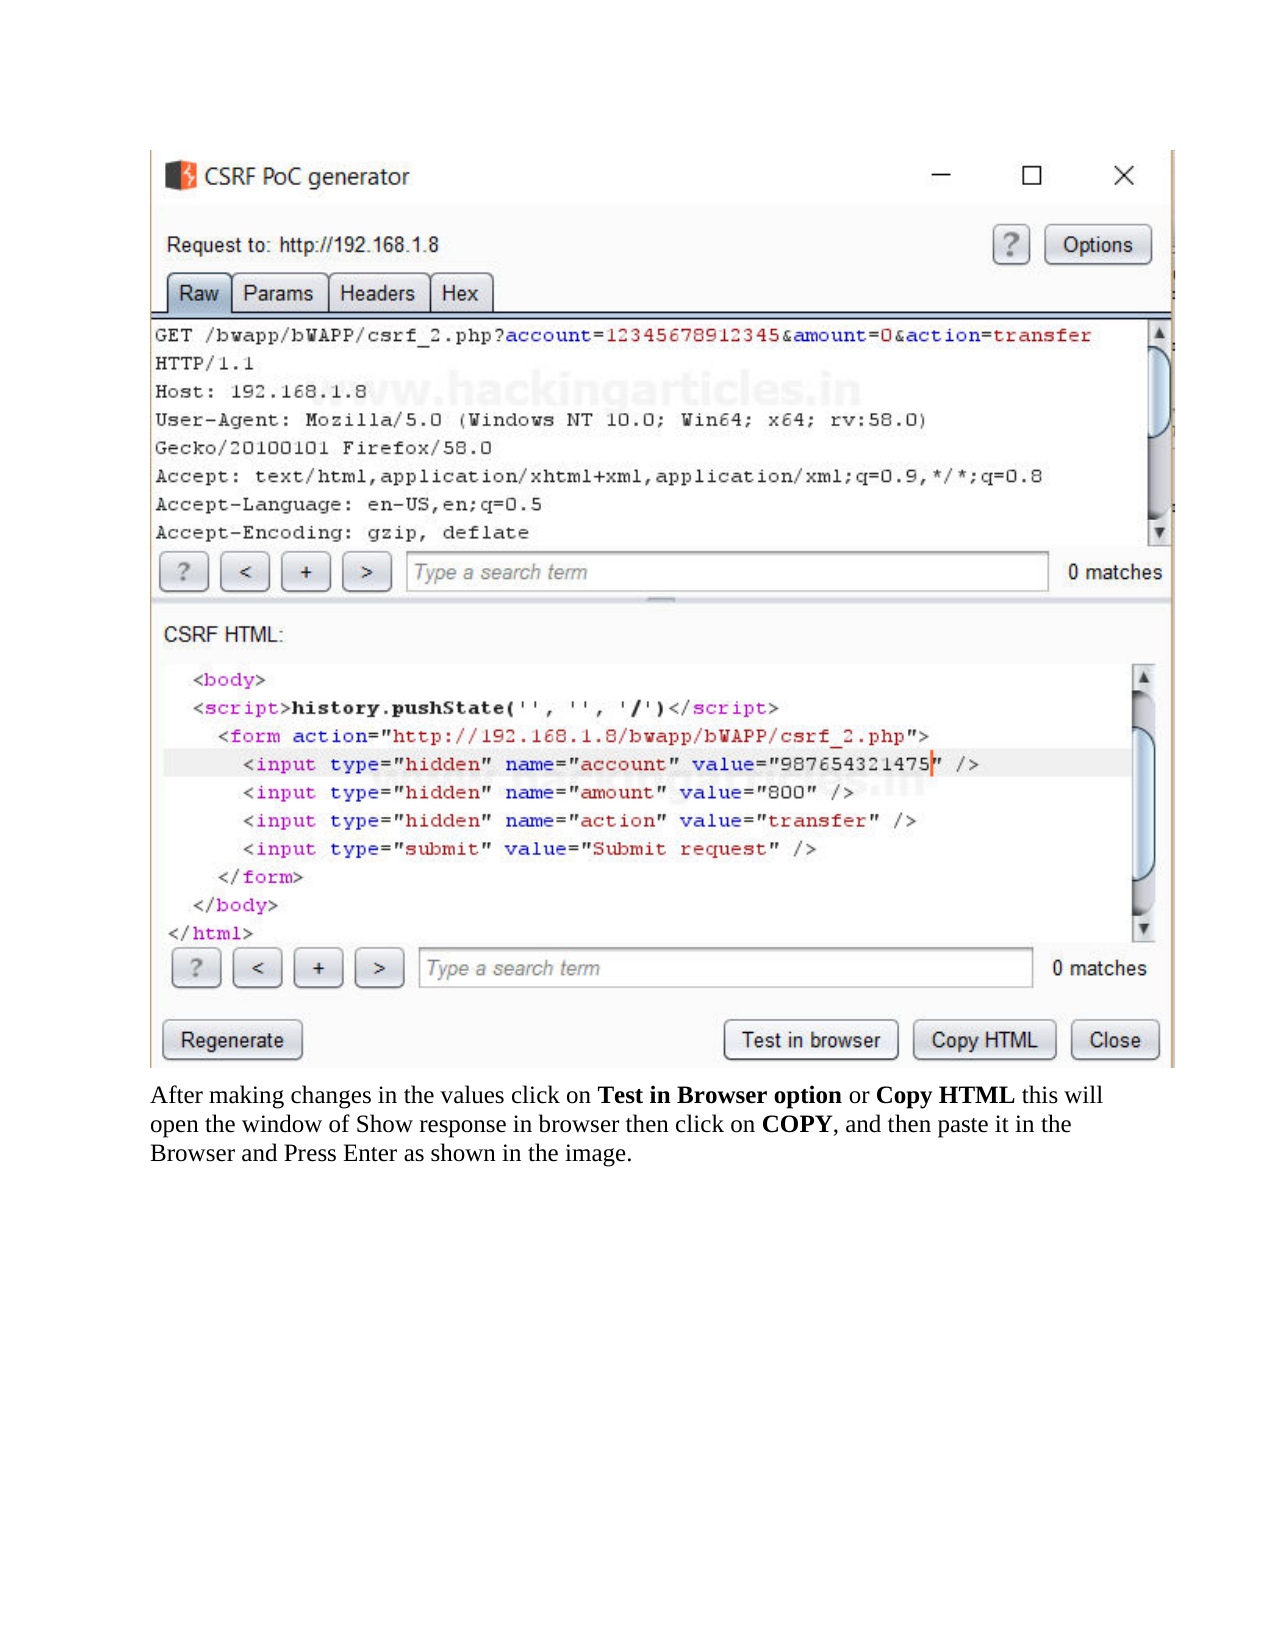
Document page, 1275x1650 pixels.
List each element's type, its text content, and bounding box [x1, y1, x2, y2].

picture [150, 150, 1175, 1068]
text After making changes in the values click on Test in Browser option or Copy HTML this will open the window of Show response in browser then click on COPY, and then paste it in the Browser and Press Enter as shown in the image. [150, 1081, 1105, 1167]
